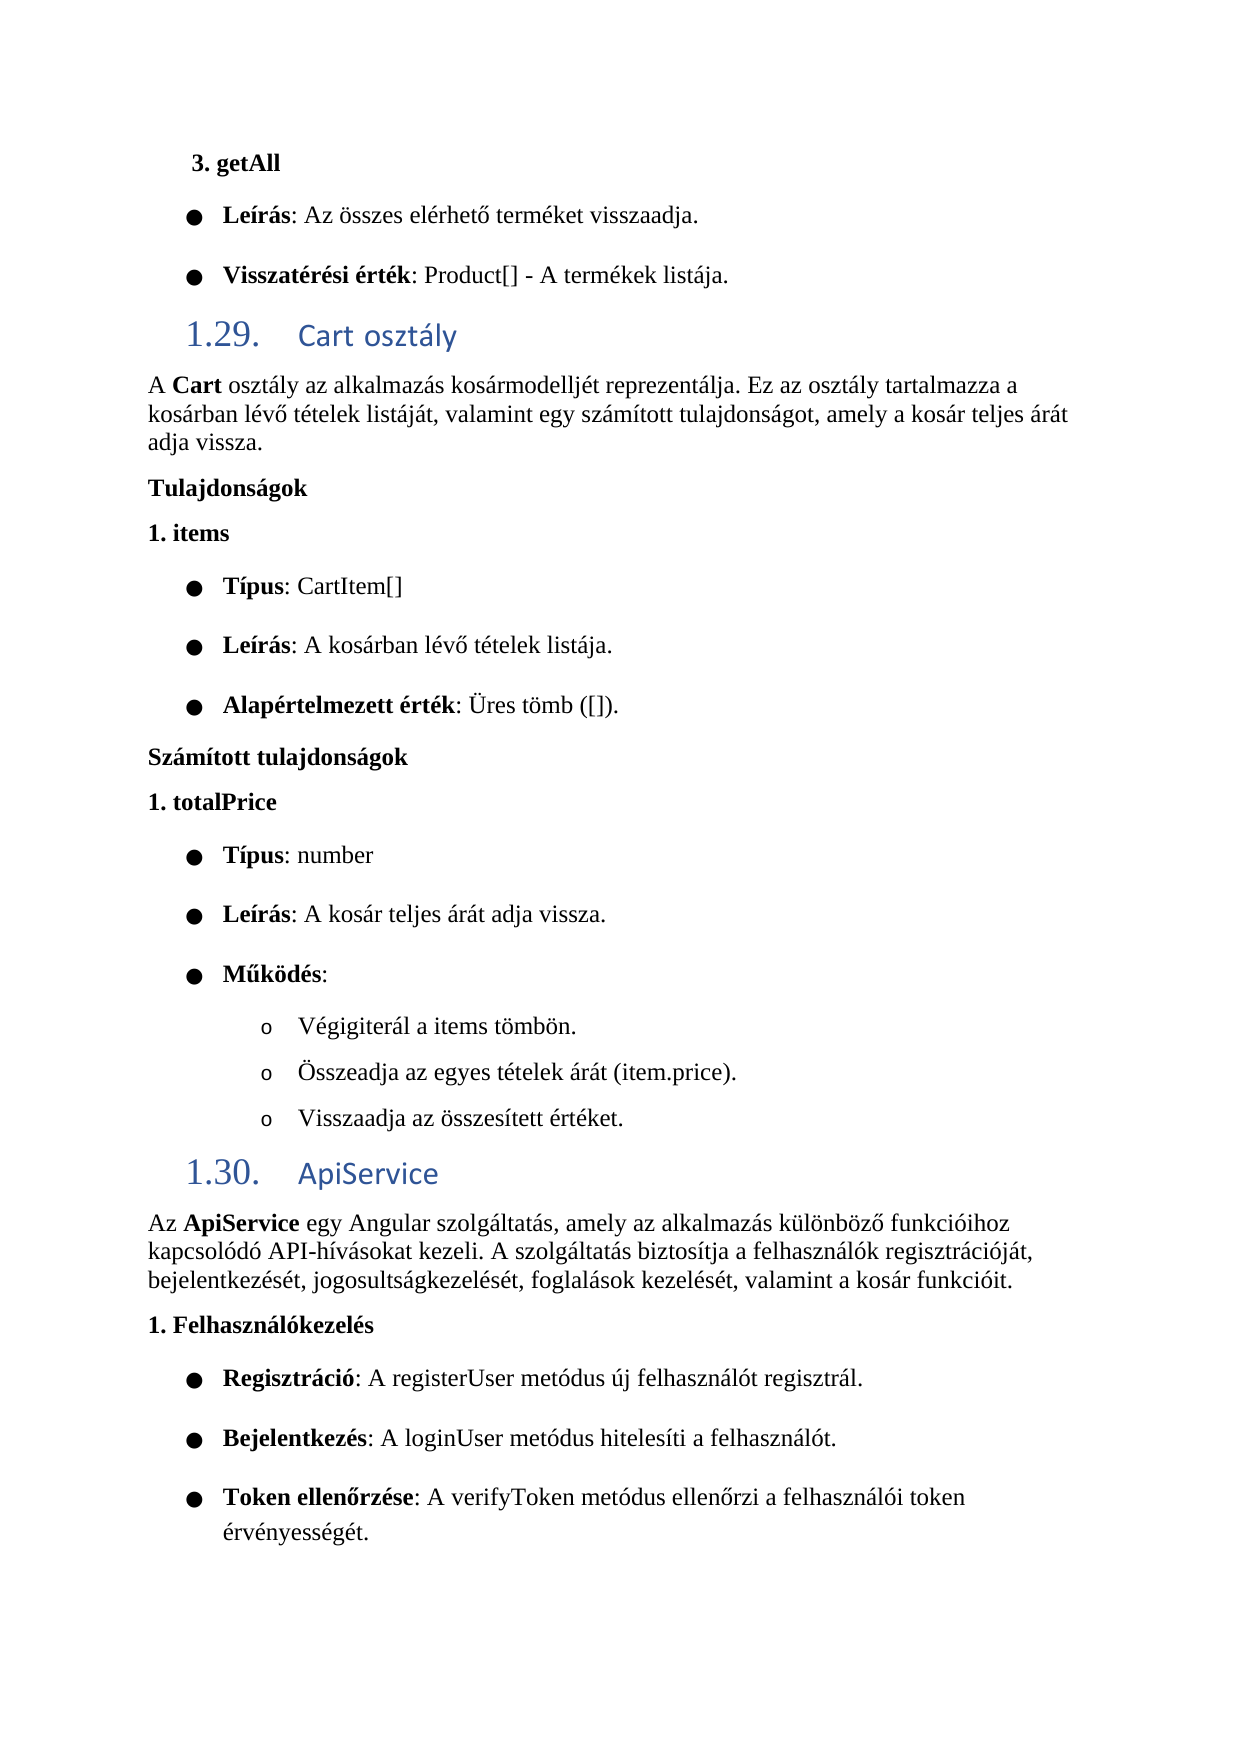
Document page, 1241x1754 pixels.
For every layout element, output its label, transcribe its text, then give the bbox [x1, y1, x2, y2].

text Tulajdonságok [148, 473, 1093, 502]
list Alapértelmezett érték: Üres tömb ([]). [185, 682, 1093, 725]
list Regisztráció: A registerUser metódus új felhasználót regisztrál. [185, 1356, 1093, 1399]
subtitle ApiService [185, 1149, 1093, 1193]
list Token ellenőrzése: A verifyToken metódus ellenőrzi a felhasználói token érvényességét. [185, 1475, 1093, 1546]
list Működés: [185, 951, 1093, 994]
list Bejelentkezés: A loginUser metódus hitelesíti a felhasználót. [185, 1415, 1093, 1458]
list Típus: number [185, 833, 1093, 875]
text 1. items [148, 518, 1093, 547]
text Az ApiService egy Angular szolgáltatás, amely az alkalmazás különböző funkcióihoz kapcsolódó API-hívásokat kezeli. A szolgáltatás biztosítja a felhasználók regisztrációját, bejelentkezését, jogosultságkezelését, foglalások kezelését, valamint a kosár funkcióit. [148, 1208, 1093, 1294]
text A Cart osztály az alkalmazás kosármodelljét reprezentálja. Ez az osztály tartalmazza a kosárban lévő tételek listáját, valamint egy számított tulajdonságot, amely a kosár teljes árát adja vissza. [148, 370, 1093, 456]
list Típus: CartItem[] [185, 564, 1093, 606]
text Számított tulajdonságok [148, 742, 1093, 771]
text 1. totalPrice [148, 787, 1093, 816]
list Leírás: Az összes elérhető terméket visszaadja. [185, 193, 1093, 236]
list Visszatérési érték: Product[] - A termékek listája. [185, 252, 1093, 295]
list Leírás: A kosár teljes árát adja vissza. [185, 892, 1093, 935]
list Leírás: A kosárban lévő tételek listája. [185, 623, 1093, 666]
list Végigiterál a items tömbön. [260, 1011, 1093, 1040]
text 1. Felhasználókezelés [148, 1311, 1093, 1339]
list Összeadja az egyes tételek árát (item.price). [260, 1057, 1093, 1087]
subtitle Cart osztály [185, 312, 1093, 355]
list Visszaadja az összesített értéket. [260, 1103, 1093, 1133]
text 3. getAll [185, 148, 1093, 176]
